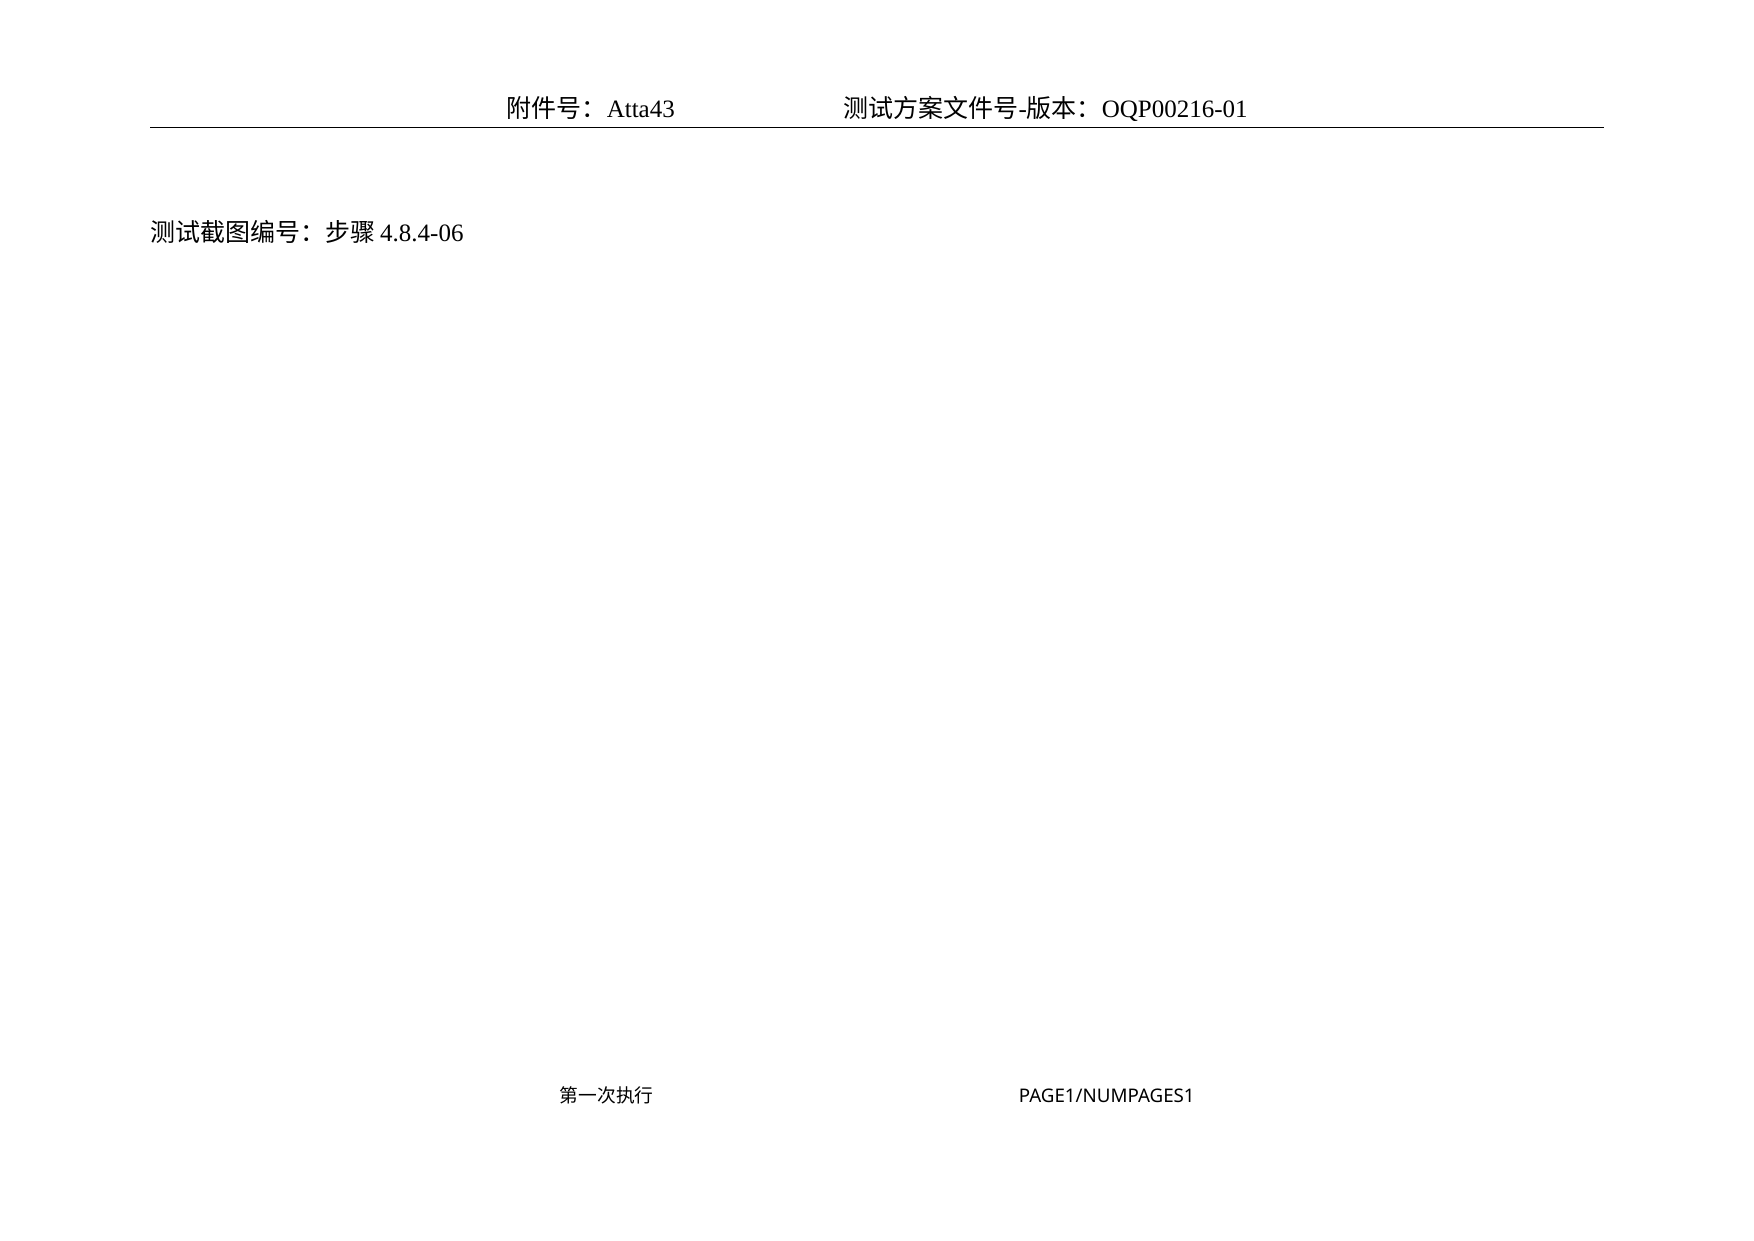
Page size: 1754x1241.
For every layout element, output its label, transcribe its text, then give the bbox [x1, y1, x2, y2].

text 测试截图编号：步骤4.8.4-06 [150, 198, 1604, 263]
